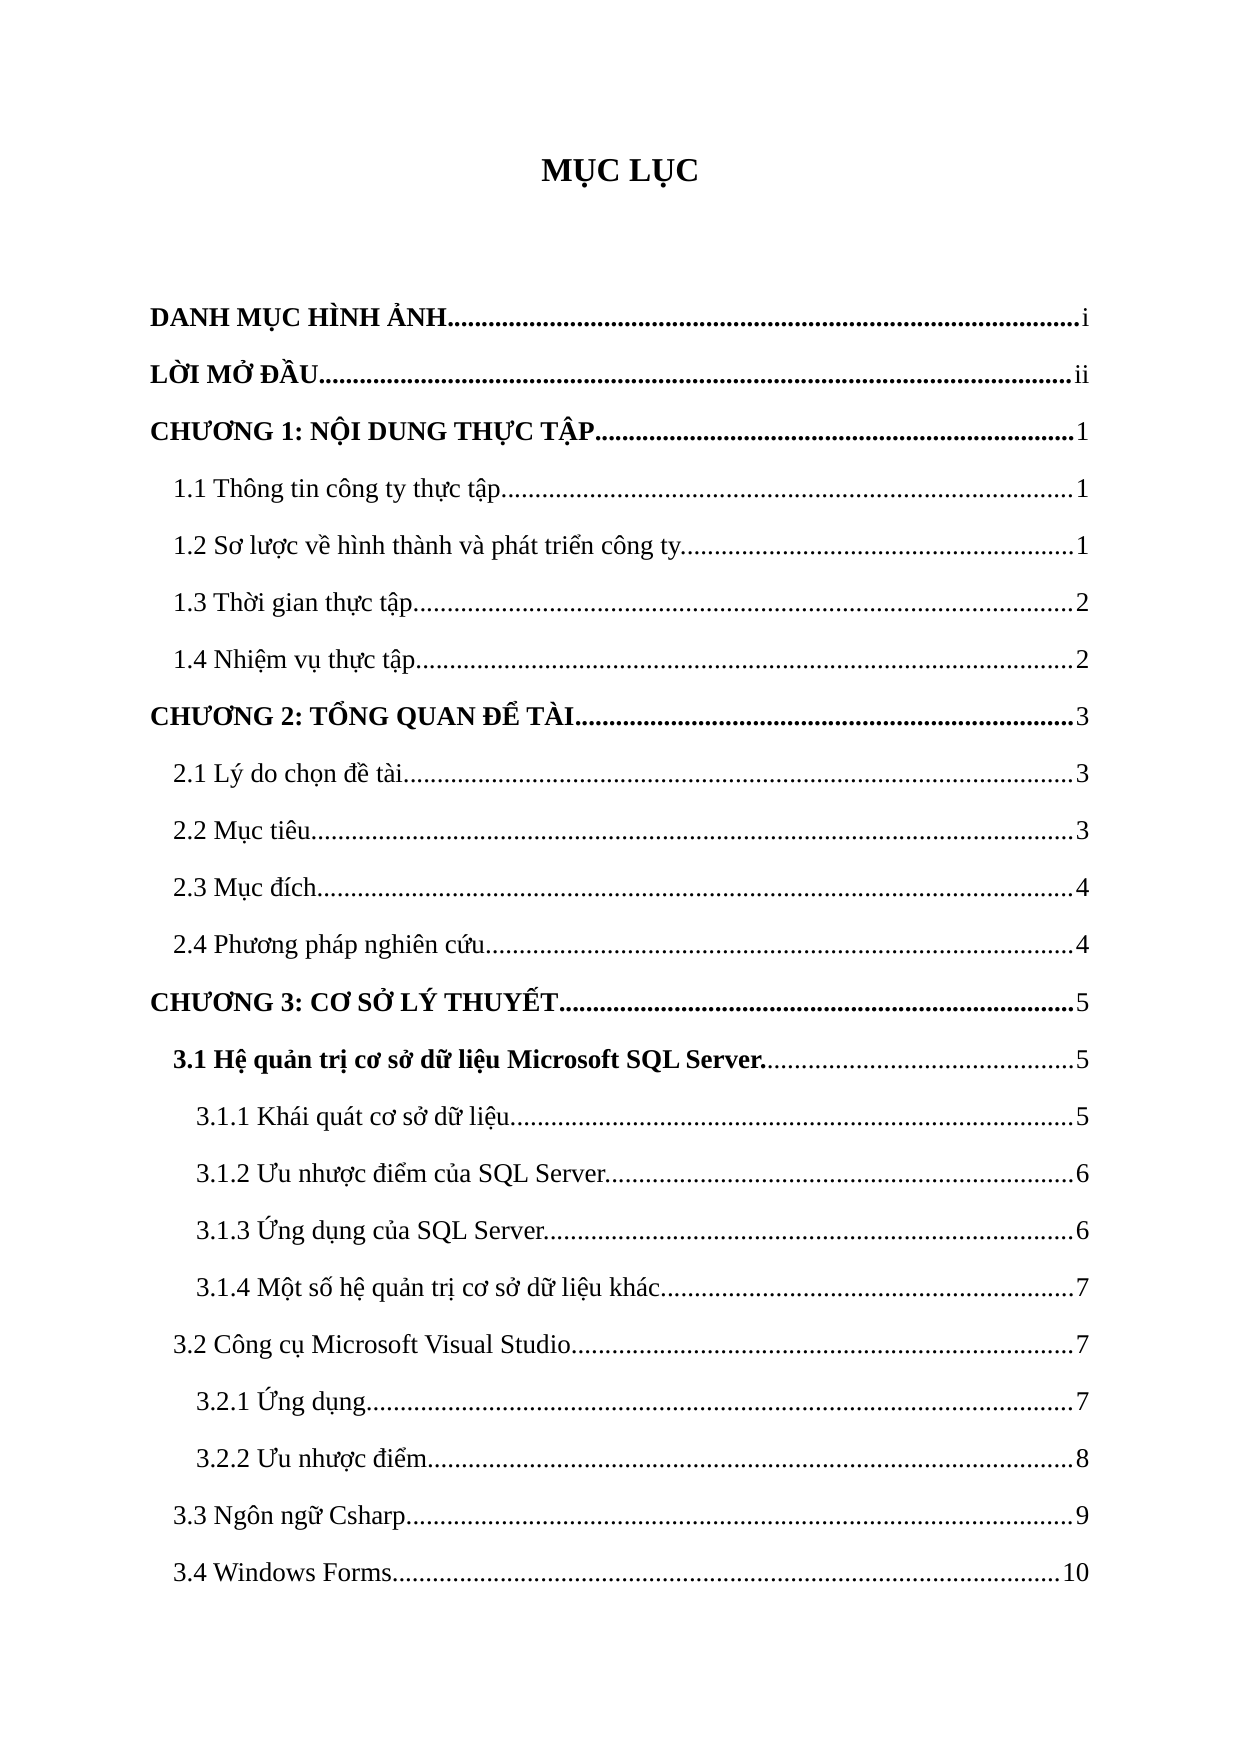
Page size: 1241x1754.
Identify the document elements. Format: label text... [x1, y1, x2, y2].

text MỤC LỤC [150, 150, 1090, 188]
